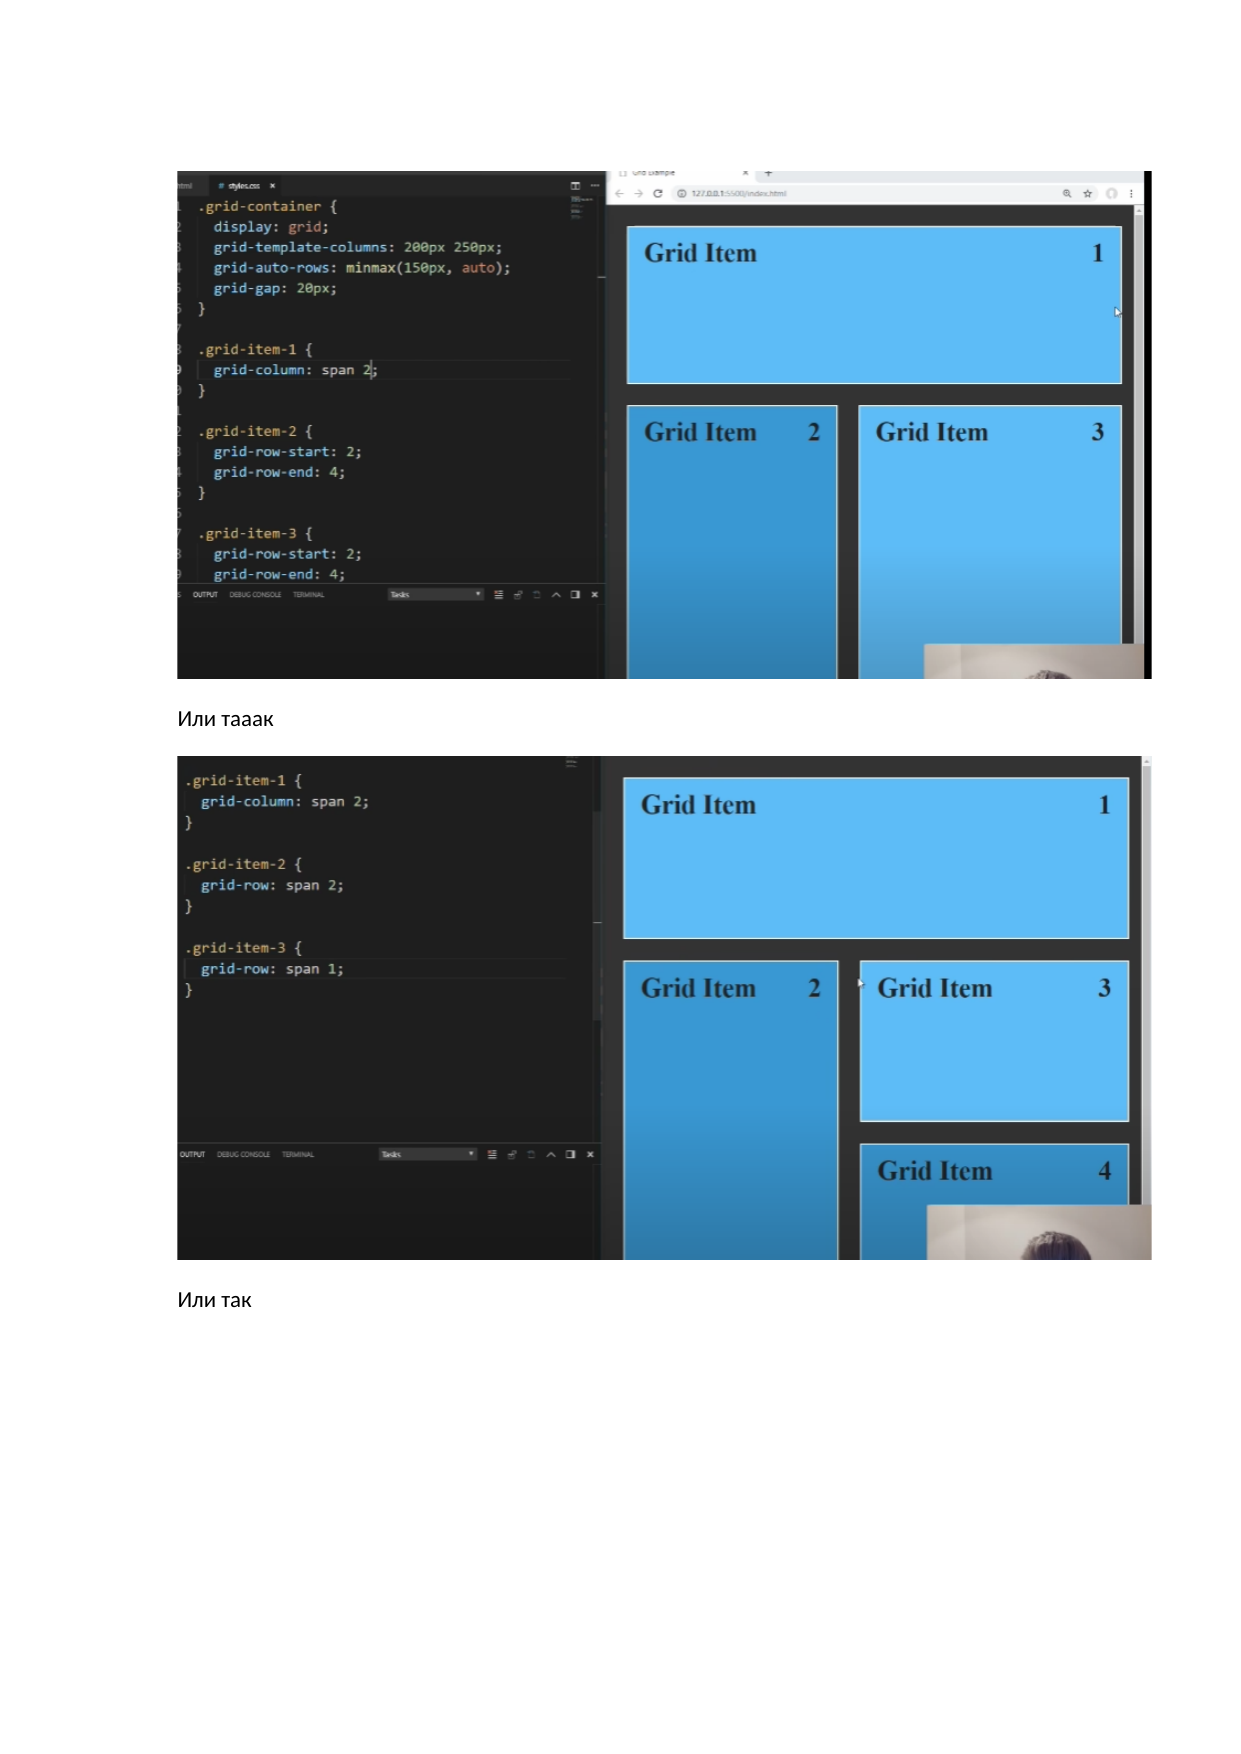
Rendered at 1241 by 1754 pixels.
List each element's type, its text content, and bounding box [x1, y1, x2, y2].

text Или так [177, 1285, 1152, 1313]
text Или тааак [177, 704, 1152, 732]
picture [177, 171, 1152, 679]
picture [177, 756, 1152, 1260]
